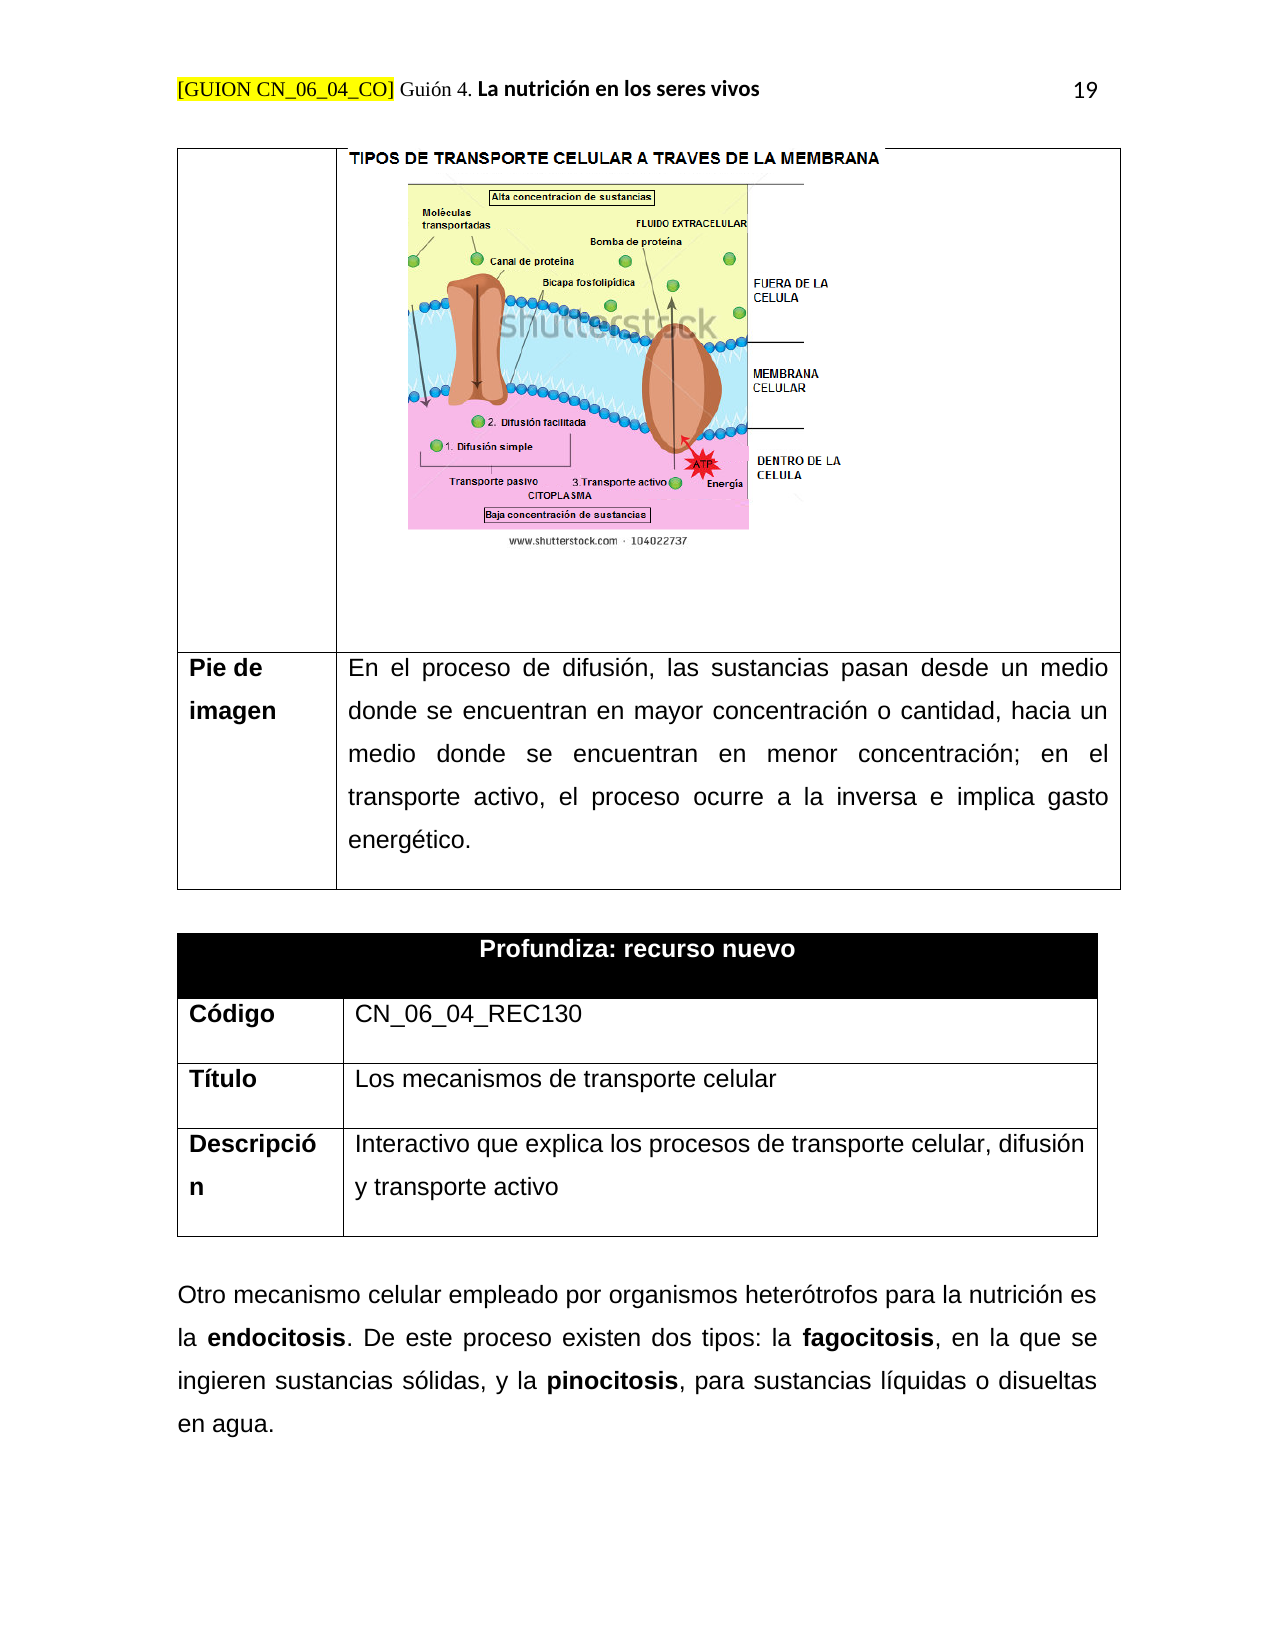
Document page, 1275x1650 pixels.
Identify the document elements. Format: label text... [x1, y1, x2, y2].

table_cell Título [178, 1064, 343, 1128]
table_cell Interactivo que explica los procesos de transporte celular, difusión y transporte activo [344, 1129, 1097, 1236]
table_cell Código [178, 999, 343, 1063]
table_cell Los mecanismos de transporte celular [344, 1064, 1097, 1128]
table_header Profundiza: recurso nuevo [178, 934, 1097, 998]
text Otro mecanismo celular empleado por organismos heterótrofos para la nutrición es la endocitosis. De este proceso existen dos tipos: la fagocitosis, en la que se ingieren sustancias sólidas, y la pinocitosis, para sustancias líquidas o disueltas en agua. [177, 1280, 1098, 1438]
table_cell Descripción [178, 1129, 343, 1236]
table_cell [178, 149, 336, 652]
table_cell Pie de imagen [178, 653, 336, 889]
picture [347, 148, 886, 552]
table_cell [337, 149, 1120, 652]
table_cell CN_06_04_REC130 [344, 999, 1097, 1063]
table_cell En el proceso de difusión, las sustancias pasan desde un medio donde se encuentran en mayor concentración o cantidad, hacia un medio donde se encuentran en menor concentración; en el transporte activo, el proceso ocurre a la inversa e implica gasto energético. [337, 653, 1120, 889]
